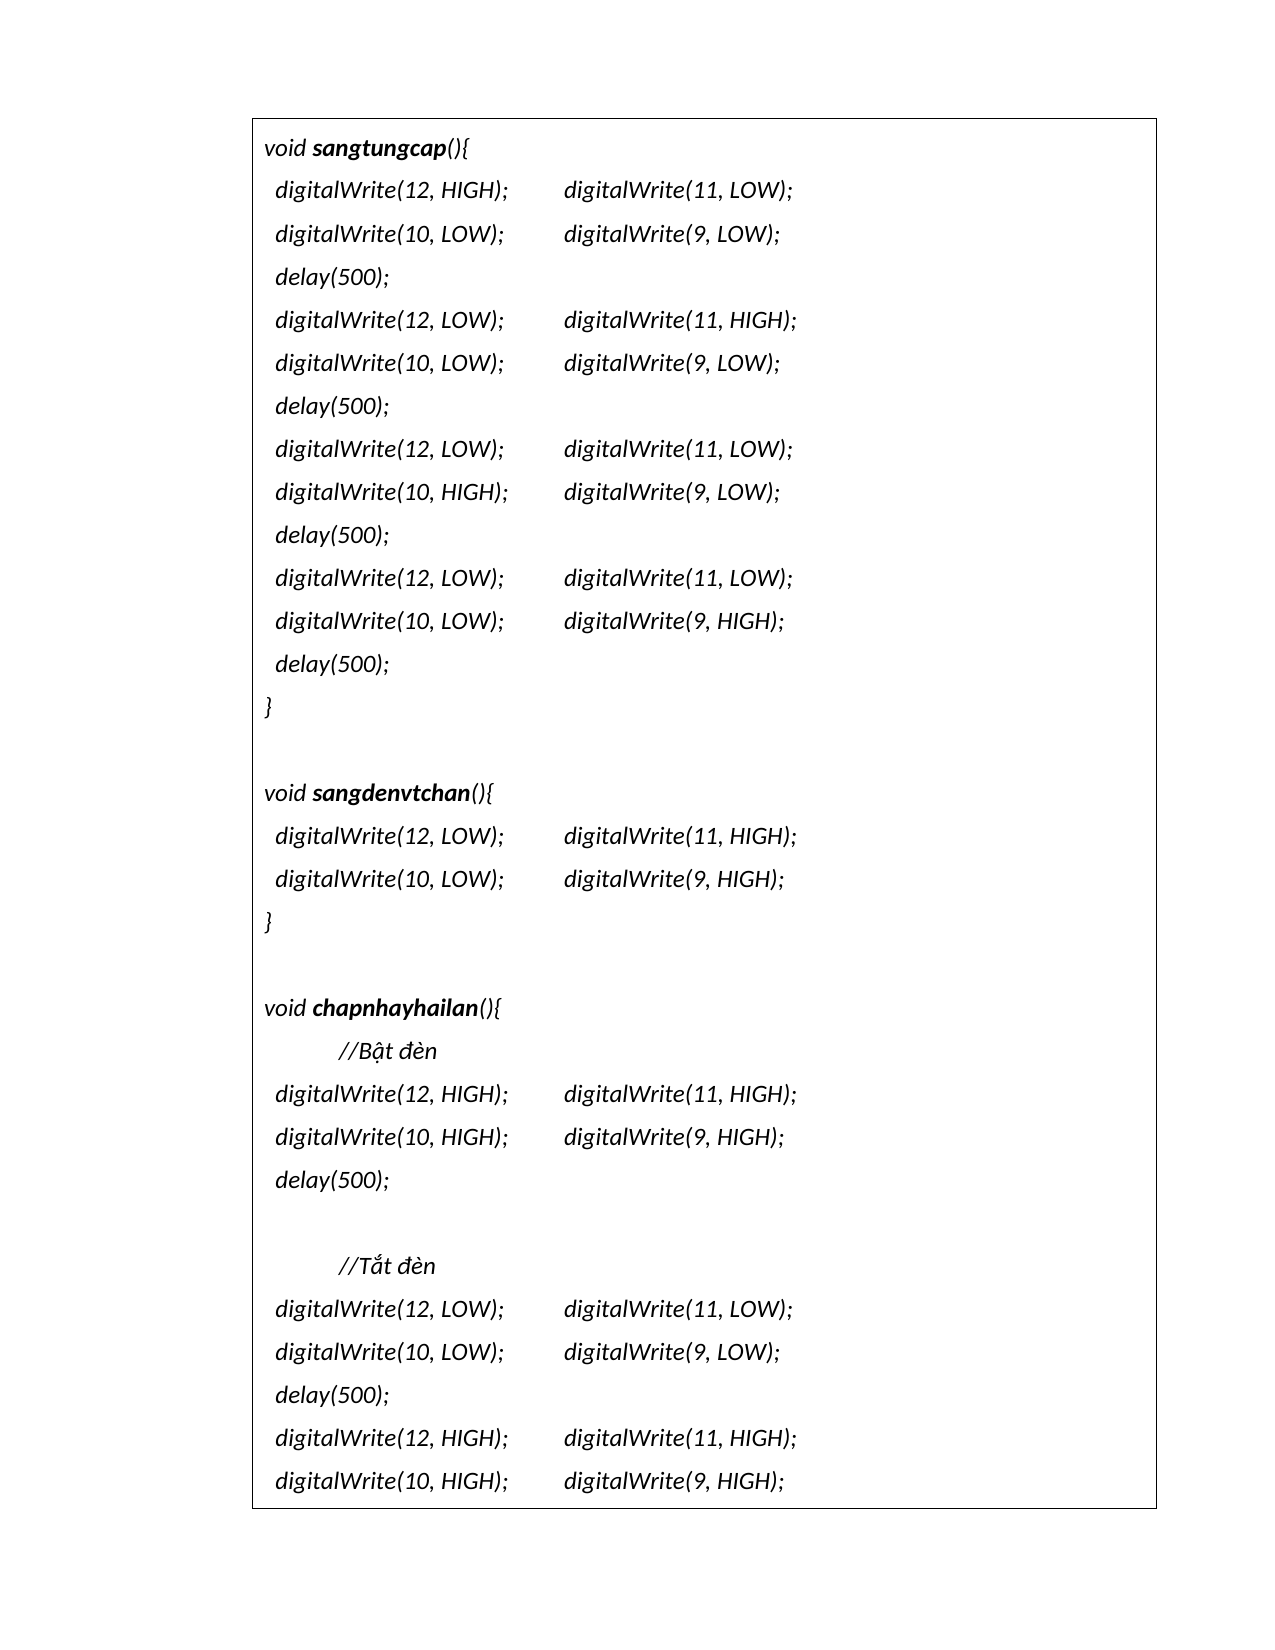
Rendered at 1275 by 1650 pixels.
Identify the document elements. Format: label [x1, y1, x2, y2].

table_header [253, 119, 1156, 1508]
